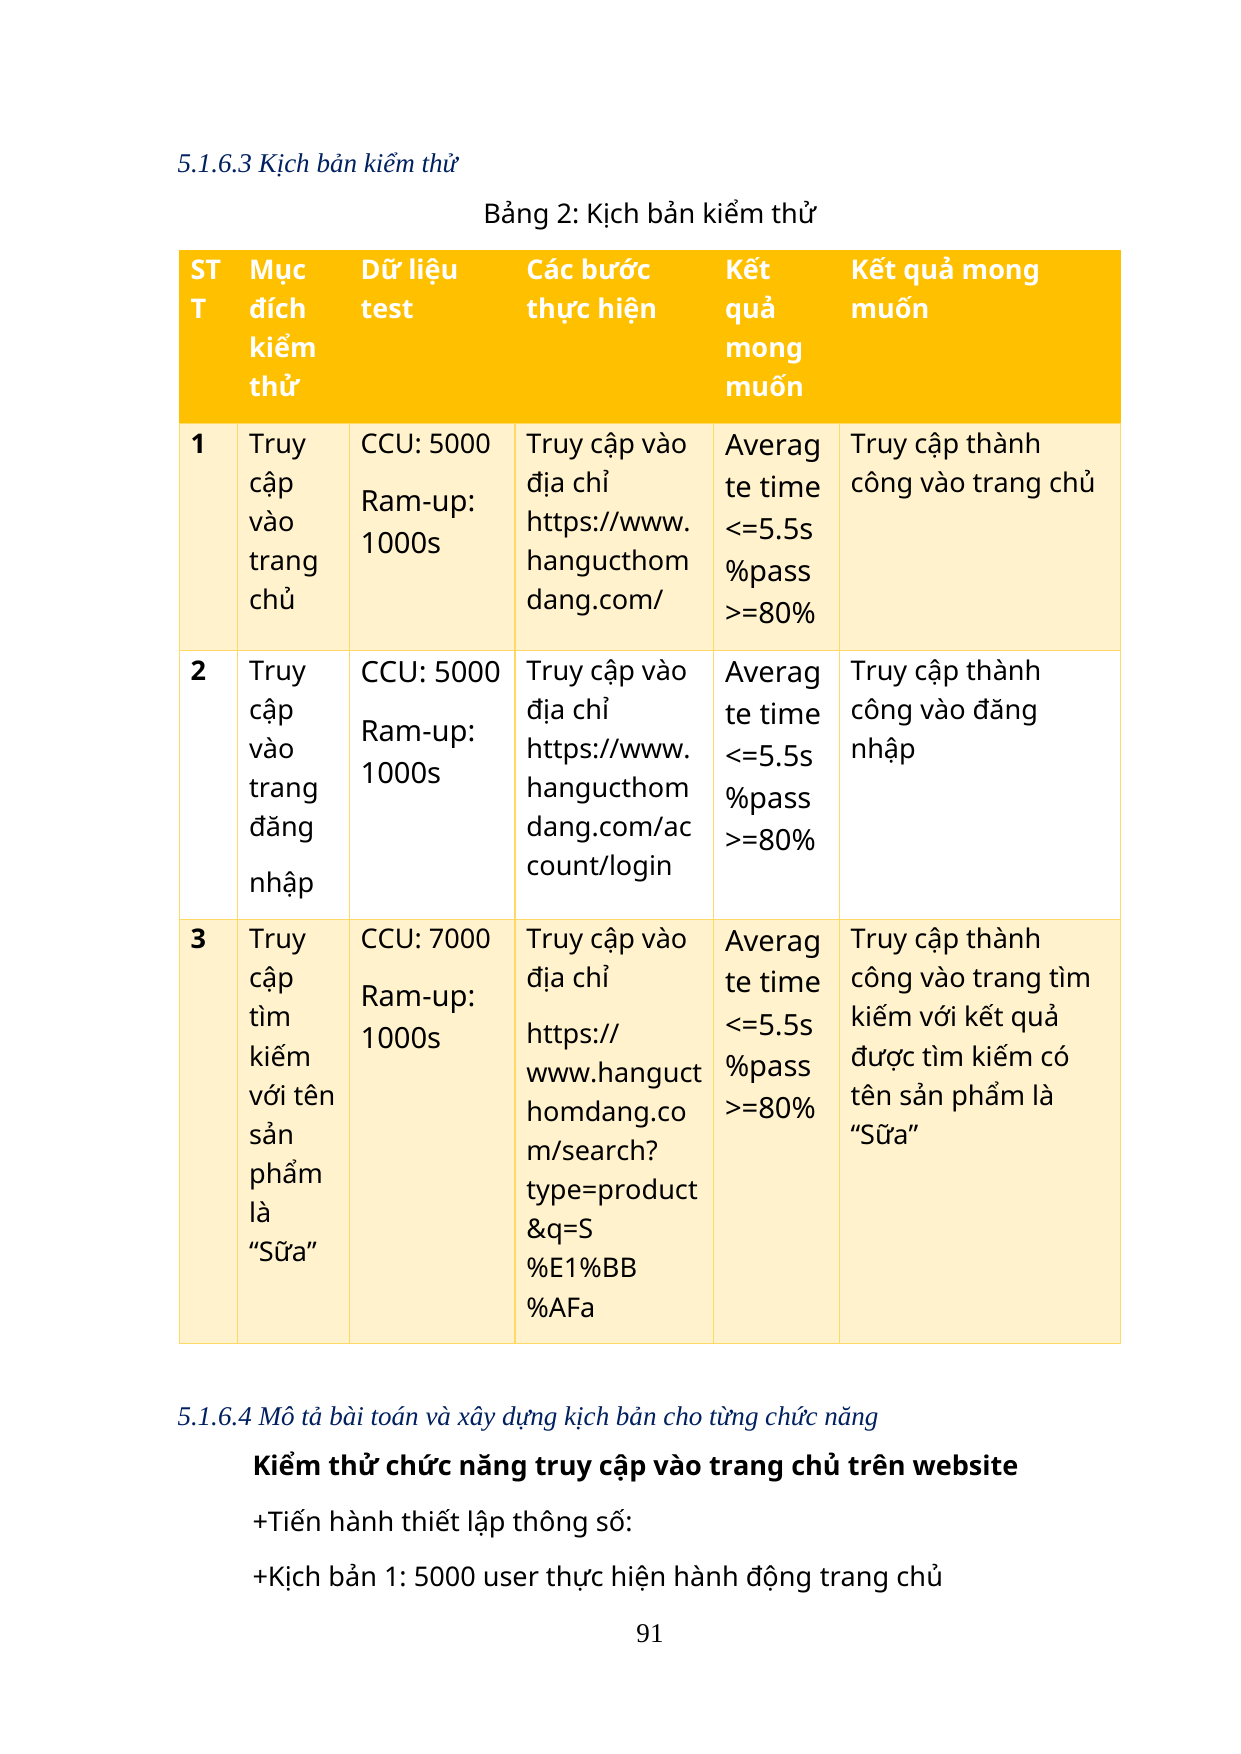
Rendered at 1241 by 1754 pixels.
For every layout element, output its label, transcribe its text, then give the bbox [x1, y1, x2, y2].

subtitle 5.1.6.3 Kịch bản kiểm thử [177, 148, 1122, 179]
text +Tiến hành thiết lập thông số: [177, 1502, 1122, 1539]
table_cell Truy cập thành công vào trang chủ [840, 424, 1120, 650]
table_cell 3 [180, 920, 237, 1343]
table_cell Averagte time <=5.5s %pass >=80% [714, 424, 839, 650]
subtitle 5.1.6.4 Mô tả bài toán và xây dựng kịch bản cho từng chức năng [177, 1400, 1122, 1431]
table_cell Averagte time <=5.5s %pass >=80% [714, 651, 839, 919]
table_header Kết quả mong muốn [840, 251, 1120, 423]
table_cell Truy cập vào trang đăng nhập [238, 651, 349, 919]
table_cell 1 [180, 424, 237, 650]
table_header Các bước thực hiện [516, 251, 713, 423]
table_header Kết quả mong muốn [714, 251, 839, 423]
text Bảng 2: Kịch bản kiểm thử [177, 194, 1122, 231]
table_cell CCU: 7000 Ram-up: 1000s [350, 920, 514, 1343]
table_cell Truy cập vào trang chủ [238, 424, 349, 650]
table_cell Truy cập vào địa chỉ https://www.hangucthomdang.com/ [516, 424, 713, 650]
table_cell Averagte time <=5.5s %pass >=80% [714, 920, 839, 1343]
table_cell CCU: 5000 Ram-up: 1000s [350, 424, 514, 650]
table_header Mục đích kiểm thử [238, 251, 349, 423]
text +Kịch bản 1: 5000 user thực hiện hành động trang chủ [177, 1557, 1122, 1594]
table_cell Truy cập tìm kiếm với tên sản phẩm là “Sữa” [238, 920, 349, 1343]
table_cell Truy cập vào địa chỉ https://www.hangucthomdang.com/search?type=product&q=S%E1%BB%AFa [516, 920, 713, 1343]
table_cell Truy cập thành công vào trang tìm kiếm với kết quả được tìm kiếm có tên sản phẩm là “Sữa” [840, 920, 1120, 1343]
table_cell Truy cập thành công vào đăng nhập [840, 651, 1120, 919]
table_header STT [180, 251, 237, 423]
table_cell CCU: 5000 Ram-up: 1000s [350, 651, 514, 919]
table_header Dữ liệu test [350, 251, 514, 423]
text Kiểm thử chức năng truy cập vào trang chủ trên website [177, 1447, 1122, 1484]
table_cell 2 [180, 651, 237, 919]
table_cell Truy cập vào địa chỉ https://www.hangucthomdang.com/account/login [516, 651, 713, 919]
